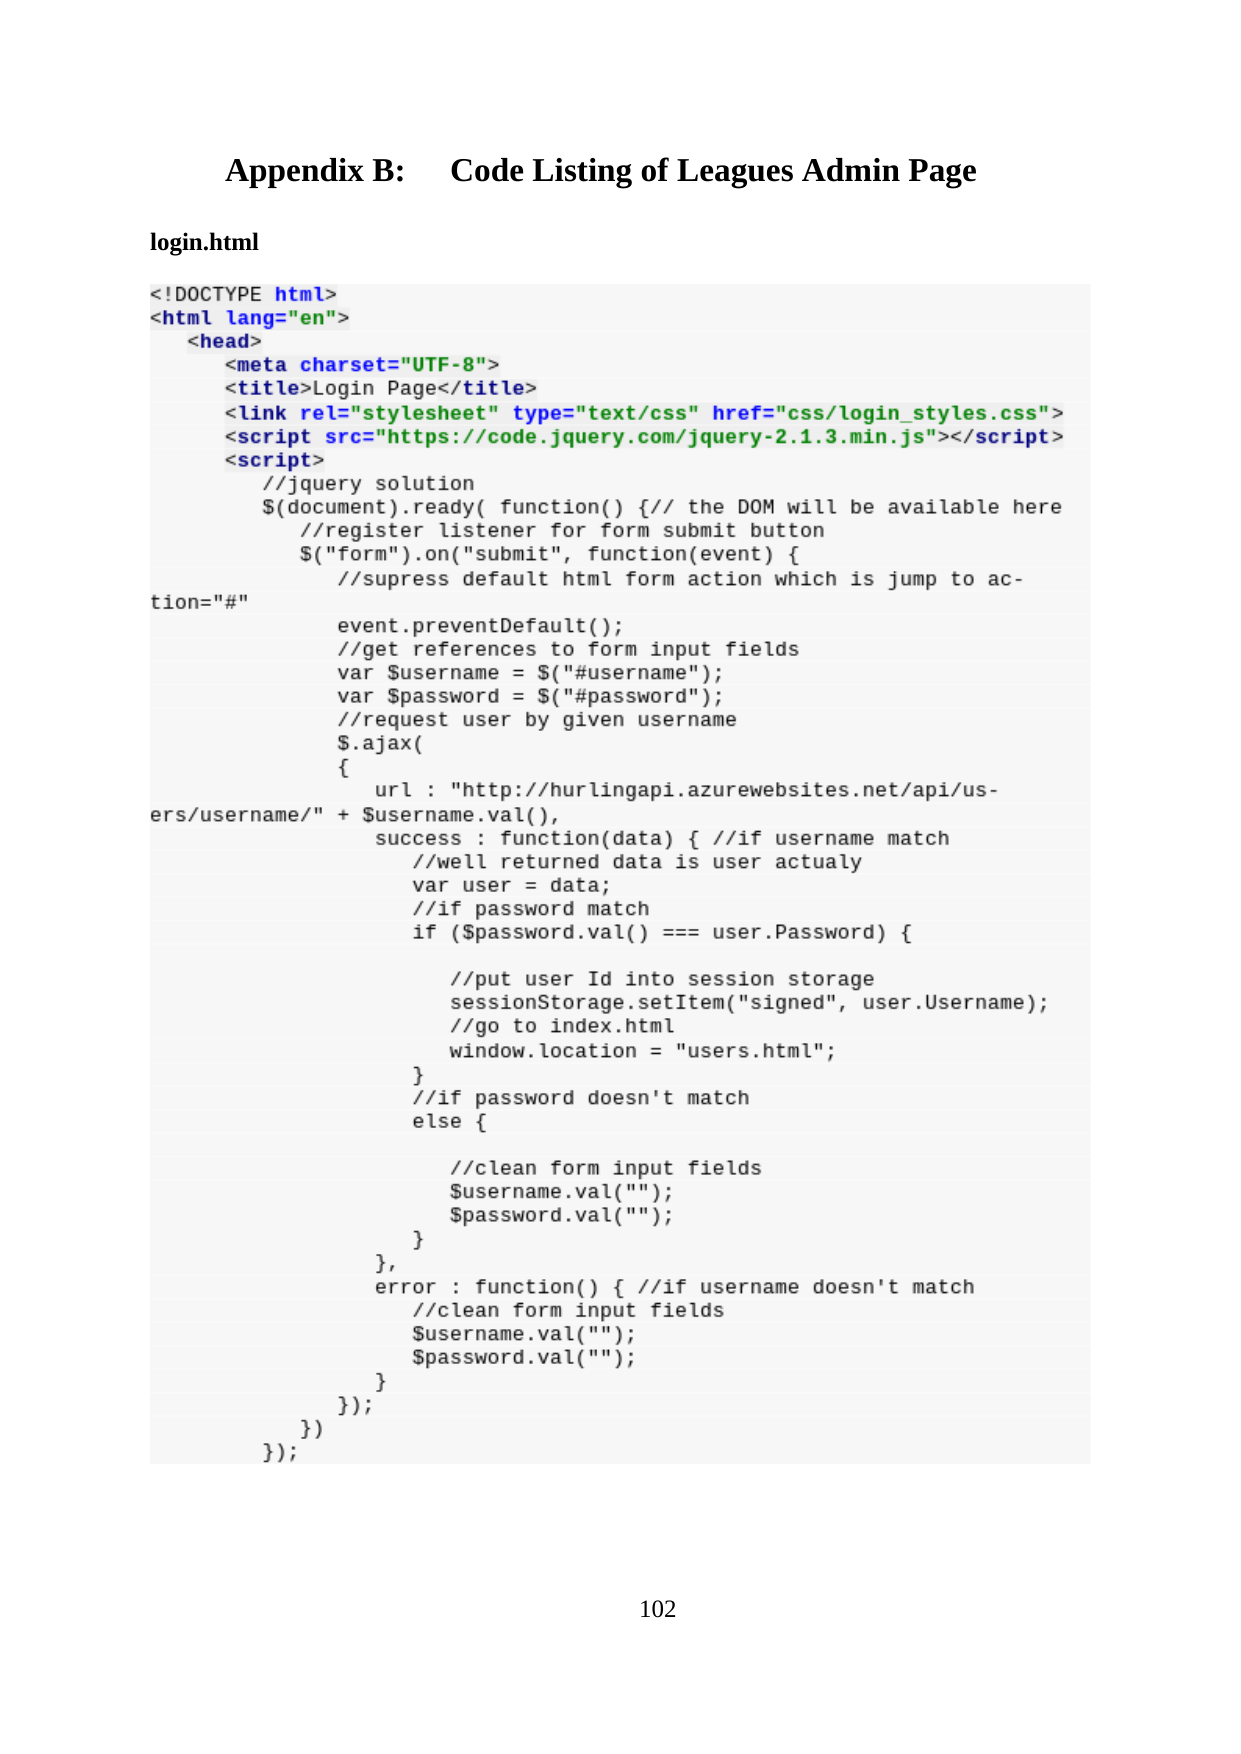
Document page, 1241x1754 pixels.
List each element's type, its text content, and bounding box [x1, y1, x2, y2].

subtitle login.html [150, 227, 1090, 255]
subtitle Code Listing of Leagues Admin Page [225, 150, 1090, 188]
